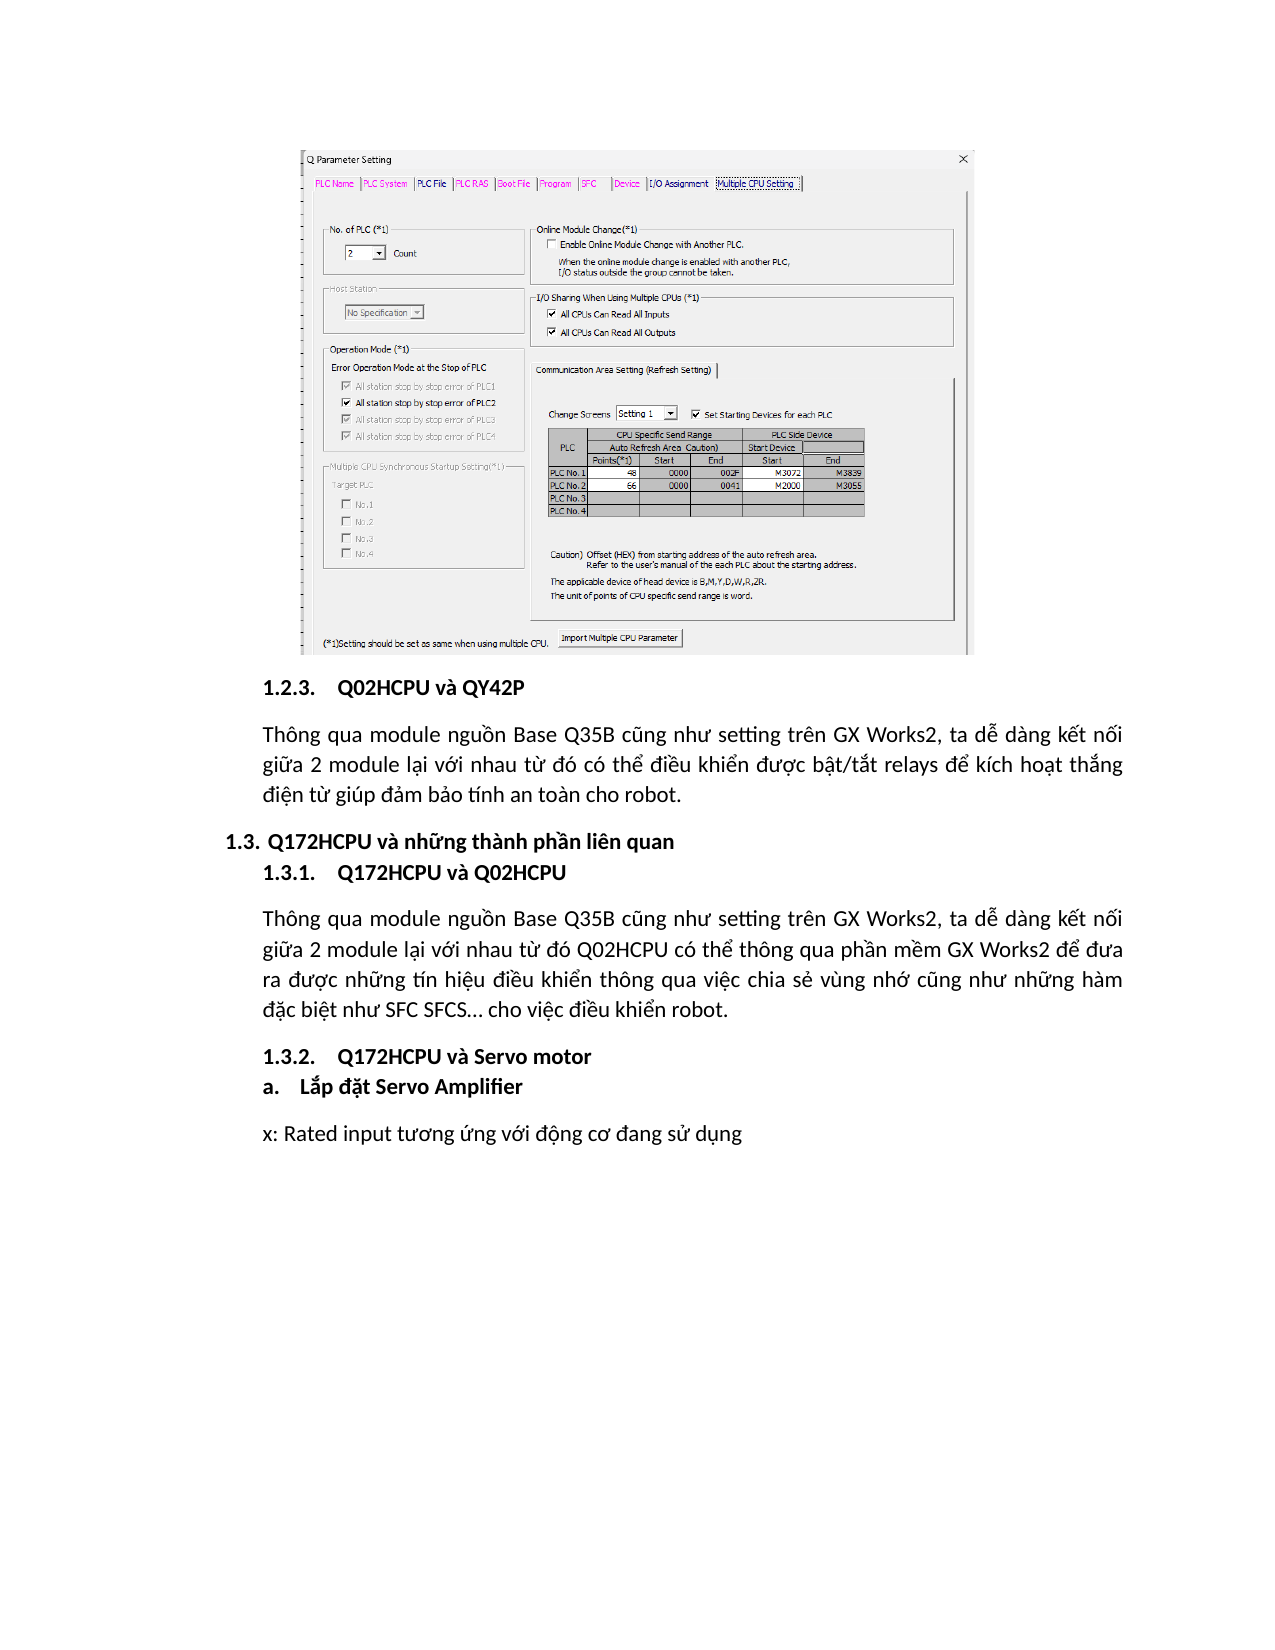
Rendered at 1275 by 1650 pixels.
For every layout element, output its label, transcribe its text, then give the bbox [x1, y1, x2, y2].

list Q172HCPU và những thành phần liên quan [225, 827, 1125, 856]
list Q02HCPU và QY42P [262, 673, 1125, 701]
picture [300, 150, 975, 655]
text Thông qua module nguồn Base Q35B cũng như setting trên GX Works2, ta dễ dàng kết nối giữa 2 module lại với nhau từ đó Q02HCPU có thể thông qua phần mềm GX Works2 để đưa ra được những tín hiệu điều khiển thông qua việc chia sẻ vùng nhớ cũng như những hàm đặc biệt như SFC SFCS… cho việc điều khiển robot. [262, 904, 1125, 1023]
text Thông qua module nguồn Base Q35B cũng như setting trên GX Works2, ta dễ dàng kết nối giữa 2 module lại với nhau từ đó có thể điều khiển được bật/tắt relays để kích hoạt thắng điện từ giúp đảm bảo tính an toàn cho robot. [262, 720, 1125, 809]
text x: Rated input tương ứng với động cơ đang sử dụng [262, 1119, 1125, 1147]
list Q172HCPU và Servo motor [262, 1042, 1125, 1070]
list Lắp đặt Servo Amplifier [262, 1072, 1125, 1100]
list Q172HCPU và Q02HCPU [262, 858, 1125, 886]
